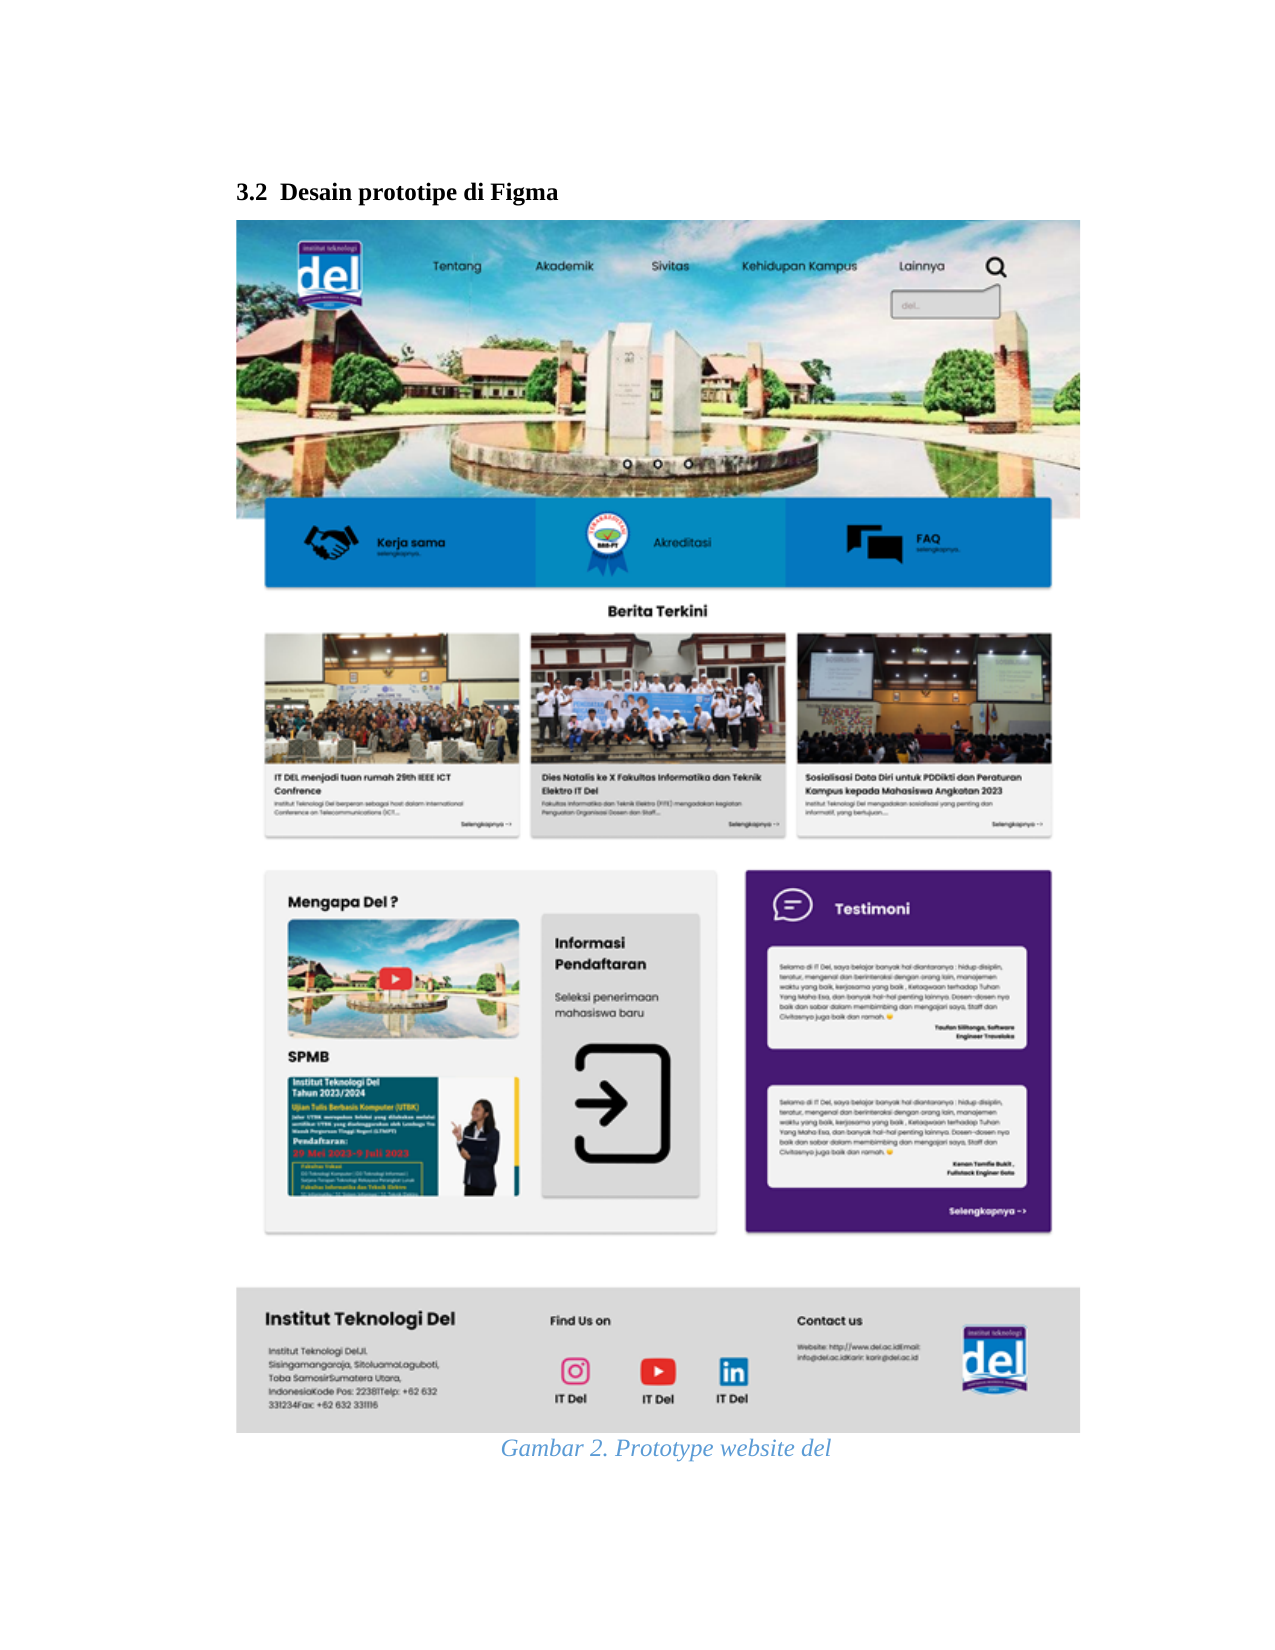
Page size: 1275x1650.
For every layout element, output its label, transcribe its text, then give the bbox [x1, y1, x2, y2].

picture [236, 220, 1081, 1433]
text Gambar 2. Prototype website del [236, 1433, 1098, 1462]
subtitle Desain prototipe di Figma [236, 177, 1098, 206]
